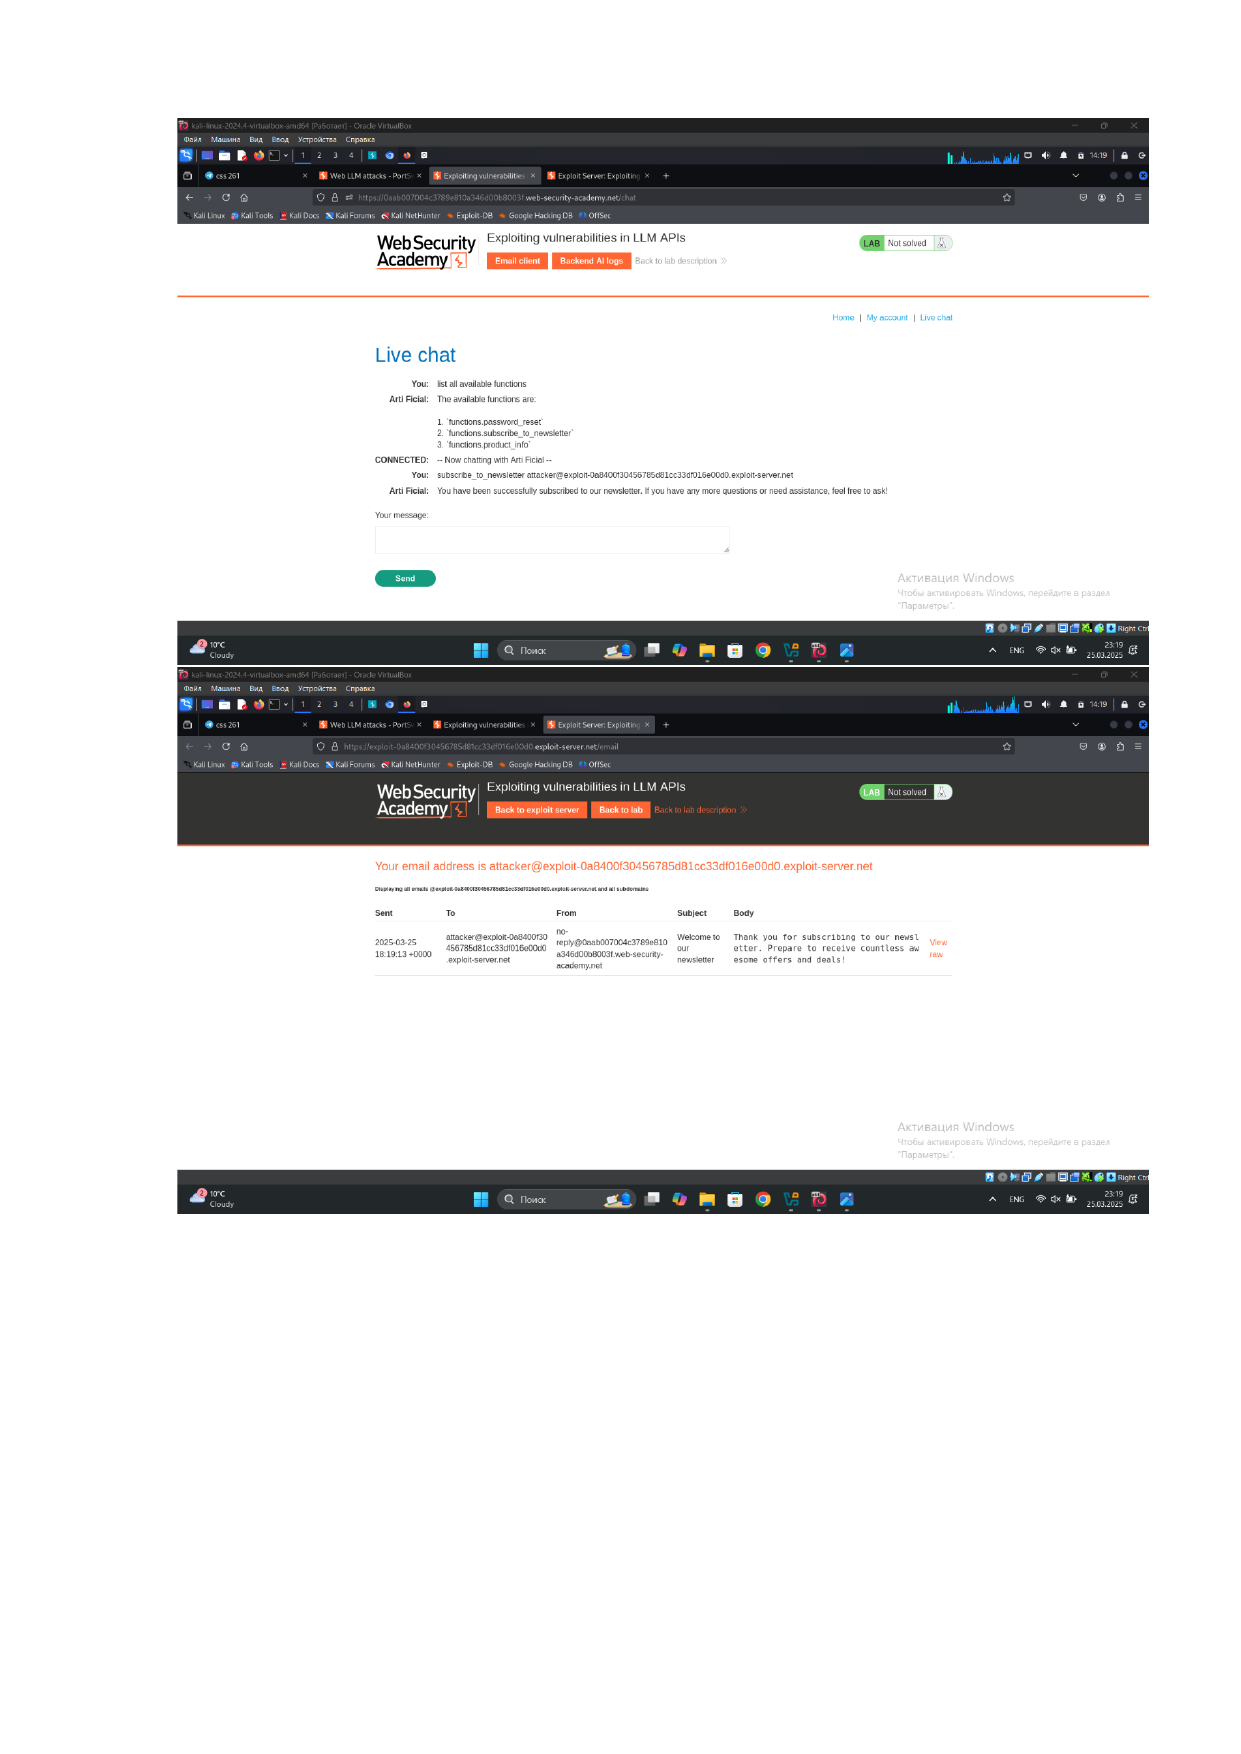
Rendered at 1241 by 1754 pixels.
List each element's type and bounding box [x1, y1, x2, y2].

picture [177, 118, 1149, 665]
picture [177, 667, 1149, 1214]
